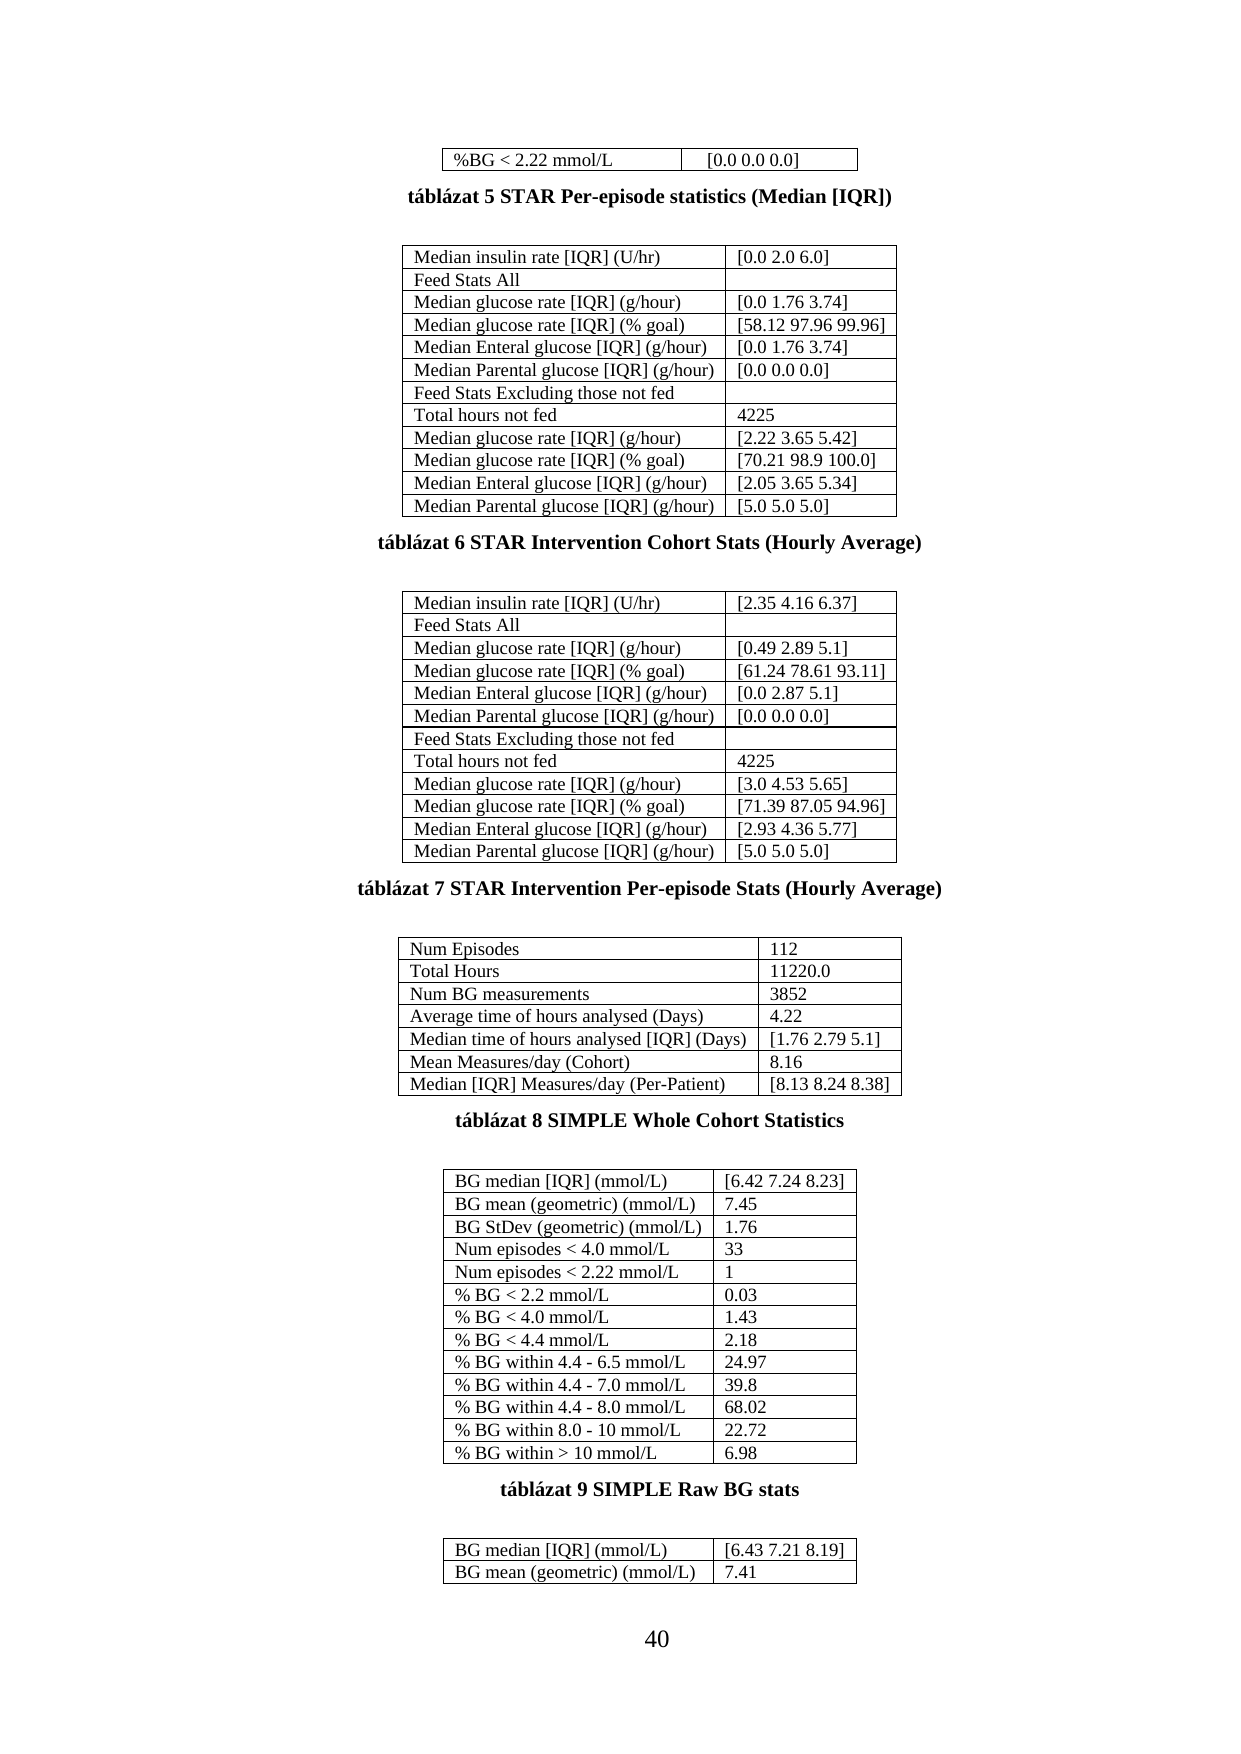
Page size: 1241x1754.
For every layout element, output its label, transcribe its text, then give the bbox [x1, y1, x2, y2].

table_cell Num episodes < 2.22 mmol/L [444, 1261, 713, 1282]
table_cell [0.0 0.0 0.0] [682, 149, 857, 170]
table_cell 0.03 [714, 1284, 856, 1305]
table_header 112 [759, 938, 901, 959]
table_cell BG StDev (geometric) (mmol/L) [444, 1216, 713, 1237]
table_cell 24.97 [714, 1351, 856, 1373]
text táblázat 9 SIMPLE Raw BG stats [207, 1477, 1092, 1501]
table_cell Feed Stats Excluding those not fed [403, 382, 725, 403]
table_cell Median Enteral glucose [IQR] (g/hour) [403, 336, 725, 358]
table_header [6.43 7.21 8.19] [714, 1539, 856, 1560]
table_cell [3.0 4.53 5.65] [726, 773, 896, 794]
table_cell [71.39 87.05 94.96] [726, 795, 896, 817]
table_cell Median Parental glucose [IQR] (g/hour) [403, 705, 725, 726]
table_cell Median glucose rate [IQR] (% goal) [403, 795, 725, 817]
table_cell Total hours not fed [403, 404, 725, 426]
table_cell Median glucose rate [IQR] (g/hour) [403, 773, 725, 794]
table_cell % BG within 4.4 - 8.0 mmol/L [444, 1396, 713, 1418]
table_cell [0.0 0.0 0.0] [726, 705, 896, 726]
table_cell Median [IQR] Measures/day (Per-Patient) [399, 1073, 758, 1095]
table_cell 7.45 [714, 1193, 856, 1214]
table_cell 7.41 [714, 1561, 856, 1583]
table_cell Median glucose rate [IQR] (g/hour) [403, 637, 725, 658]
table_cell % BG within 4.4 - 7.0 mmol/L [444, 1374, 713, 1395]
table_cell 22.72 [714, 1419, 856, 1441]
table_cell Mean Measures/day (Cohort) [399, 1051, 758, 1072]
table_cell Median glucose rate [IQR] (% goal) [403, 314, 725, 335]
table_cell 4225 [726, 404, 896, 426]
table_cell [70.21 98.9 100.0] [726, 449, 896, 471]
table_cell Median time of hours analysed [IQR] (Days) [399, 1028, 758, 1049]
table_cell [8.13 8.24 8.38] [759, 1073, 901, 1095]
table_cell [61.24 78.61 93.11] [726, 660, 896, 681]
table_cell [0.0 1.76 3.74] [726, 336, 896, 358]
table_cell 6.98 [714, 1442, 856, 1463]
table_header [6.42 7.24 8.23] [714, 1170, 856, 1192]
table_cell 68.02 [714, 1396, 856, 1418]
table_cell % BG < 2.2 mmol/L [444, 1284, 713, 1305]
text táblázat 5 STAR Per-episode statistics (Median [IQR]) [207, 184, 1092, 208]
table_cell % BG within 8.0 - 10 mmol/L [444, 1419, 713, 1441]
table_cell [726, 382, 896, 403]
table_cell [5.0 5.0 5.0] [726, 495, 896, 516]
table_cell % BG < 4.4 mmol/L [444, 1329, 713, 1350]
table_cell Median glucose rate [IQR] (% goal) [403, 660, 725, 681]
table_header Num Episodes [399, 938, 758, 959]
table_cell Num BG measurements [399, 983, 758, 1004]
table_cell Median glucose rate [IQR] (g/hour) [403, 291, 725, 313]
table_cell 1.43 [714, 1306, 856, 1328]
table_cell [2.05 3.65 5.34] [726, 472, 896, 493]
table_cell % BG < 4.0 mmol/L [444, 1306, 713, 1328]
table_cell 3852 [759, 983, 901, 1004]
table_cell % BG within 4.4 - 6.5 mmol/L [444, 1351, 713, 1373]
table_cell 1.76 [714, 1216, 856, 1237]
table_cell BG mean (geometric) (mmol/L) [444, 1193, 713, 1214]
table_cell BG mean (geometric) (mmol/L) [444, 1561, 713, 1583]
table_cell Feed Stats Excluding those not fed [403, 728, 725, 749]
text táblázat 8 SIMPLE Whole Cohort Statistics [207, 1108, 1092, 1132]
table_cell Median Parental glucose [IQR] (g/hour) [403, 840, 725, 862]
table_cell Average time of hours analysed (Days) [399, 1005, 758, 1027]
table_cell Median Enteral glucose [IQR] (g/hour) [403, 472, 725, 493]
table_cell [0.0 0.0 0.0] [726, 359, 896, 381]
table_cell [726, 614, 896, 636]
table_cell Median Parental glucose [IQR] (g/hour) [403, 495, 725, 516]
table_cell %BG < 2.22 mmol/L [443, 149, 681, 170]
table_cell [58.12 97.96 99.96] [726, 314, 896, 335]
table_cell 2.18 [714, 1329, 856, 1350]
table_cell Total Hours [399, 960, 758, 982]
table_header [0.0 2.0 6.0] [726, 246, 896, 267]
table_header Median insulin rate [IQR] (U/hr) [403, 246, 725, 267]
table_cell Median Enteral glucose [IQR] (g/hour) [403, 818, 725, 839]
table_cell Median glucose rate [IQR] (g/hour) [403, 427, 725, 448]
table_cell 39.8 [714, 1374, 856, 1395]
table_header BG median [IQR] (mmol/L) [444, 1170, 713, 1192]
table_cell Feed Stats All [403, 269, 725, 290]
table_cell Num episodes < 4.0 mmol/L [444, 1238, 713, 1260]
table_cell Feed Stats All [403, 614, 725, 636]
table_cell 33 [714, 1238, 856, 1260]
table_cell % BG within > 10 mmol/L [444, 1442, 713, 1463]
table_cell [0.0 2.87 5.1] [726, 682, 896, 704]
table_cell Total hours not fed [403, 750, 725, 772]
table_cell [2.22 3.65 5.42] [726, 427, 896, 448]
table_cell [5.0 5.0 5.0] [726, 840, 896, 862]
table_cell 11220.0 [759, 960, 901, 982]
table_cell Median glucose rate [IQR] (% goal) [403, 449, 725, 471]
table_cell Median Parental glucose [IQR] (g/hour) [403, 359, 725, 381]
table_cell [726, 269, 896, 290]
table_cell 1 [714, 1261, 856, 1282]
table_header [2.35 4.16 6.37] [726, 592, 896, 613]
table_cell [0.49 2.89 5.1] [726, 637, 896, 658]
table_header Median insulin rate [IQR] (U/hr) [403, 592, 725, 613]
table_cell [1.76 2.79 5.1] [759, 1028, 901, 1049]
table_cell [726, 728, 896, 749]
text táblázat 6 STAR Intervention Cohort Stats (Hourly Average) [207, 530, 1092, 554]
table_cell 4225 [726, 750, 896, 772]
table_cell [2.93 4.36 5.77] [726, 818, 896, 839]
table_header BG median [IQR] (mmol/L) [444, 1539, 713, 1560]
table_cell [0.0 1.76 3.74] [726, 291, 896, 313]
table_cell 8.16 [759, 1051, 901, 1072]
table_cell Median Enteral glucose [IQR] (g/hour) [403, 682, 725, 704]
table_cell 4.22 [759, 1005, 901, 1027]
text táblázat 7 STAR Intervention Per-episode Stats (Hourly Average) [207, 876, 1092, 899]
